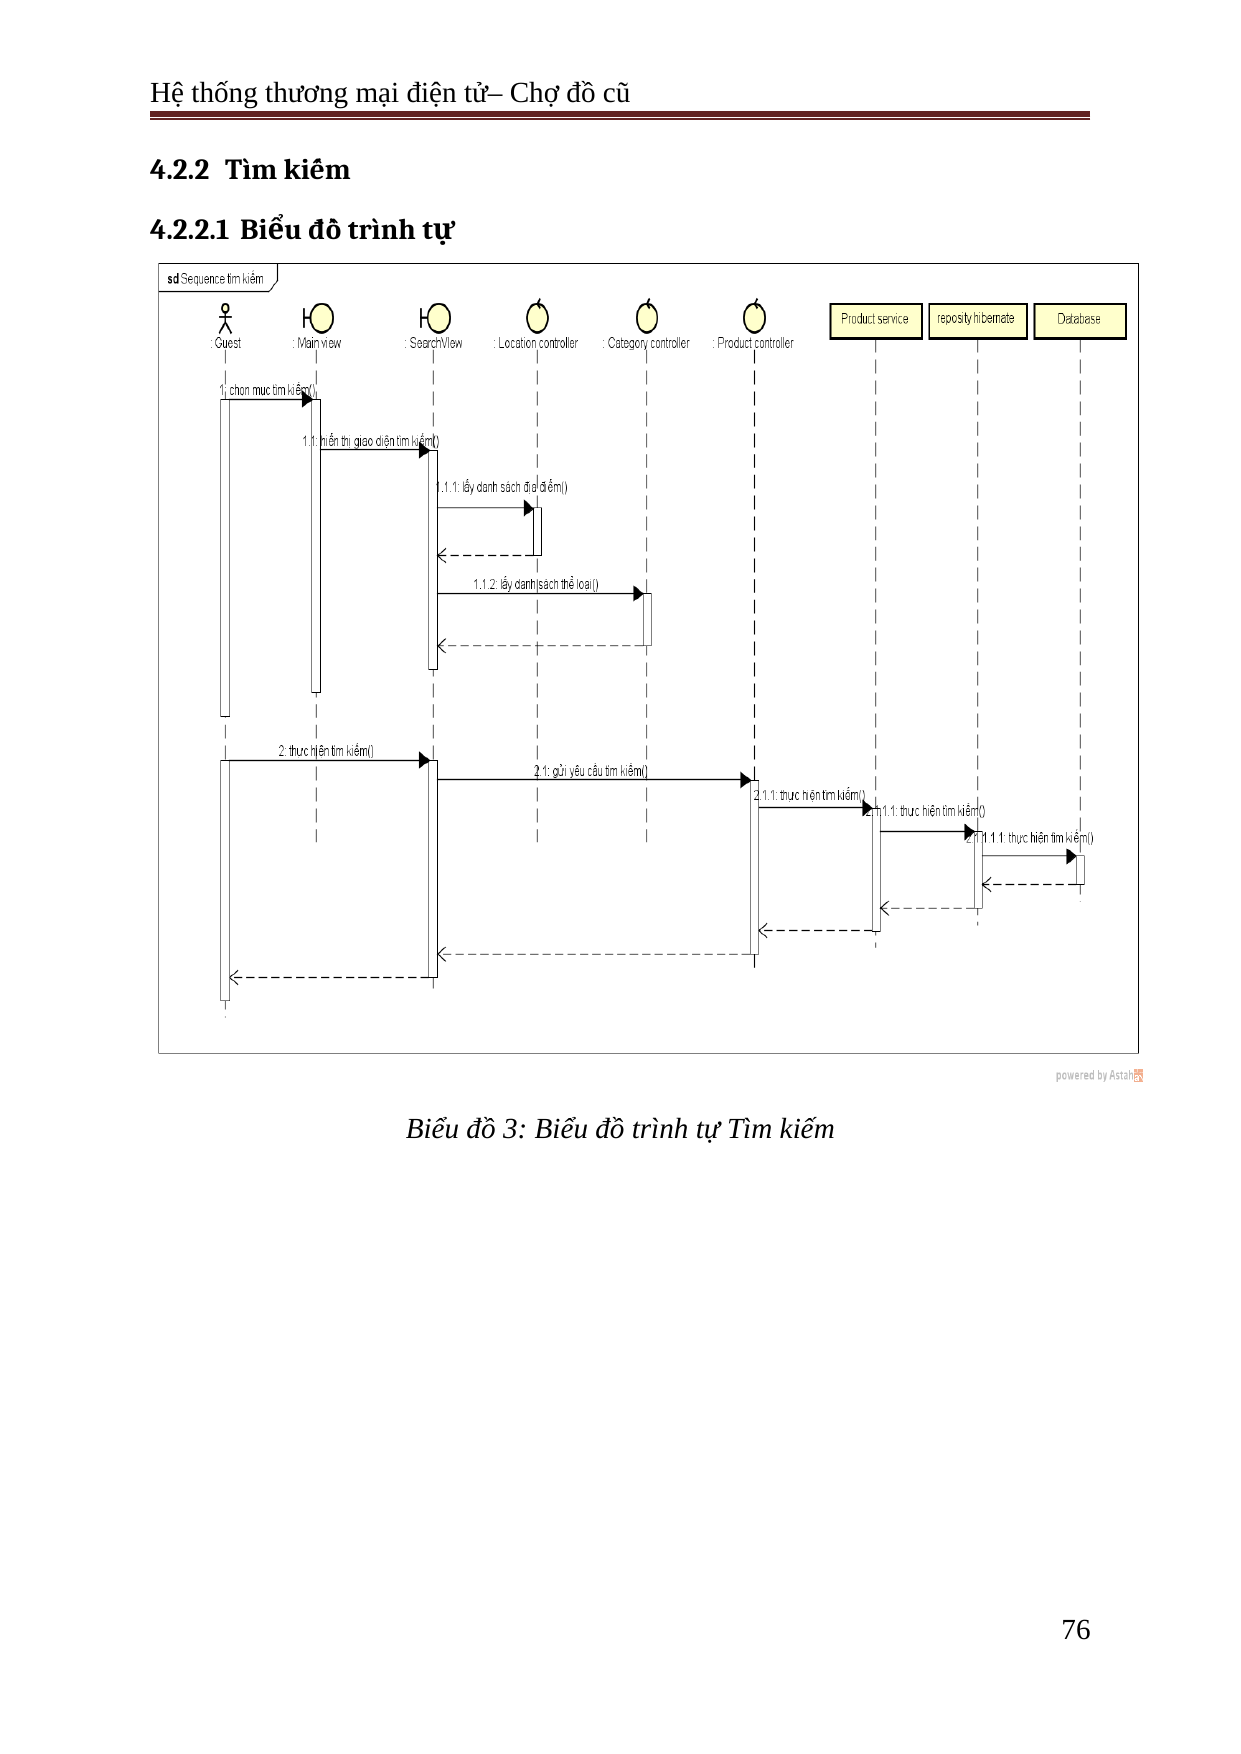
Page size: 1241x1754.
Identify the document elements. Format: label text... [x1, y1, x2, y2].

picture [150, 251, 1146, 1086]
text Biểu đồ 3: Biểu đồ trình tự Tìm kiếm [150, 1111, 1090, 1145]
subtitle Biểu đồ trình tự [150, 213, 1090, 246]
subtitle Tìm kiếm [150, 153, 1090, 187]
